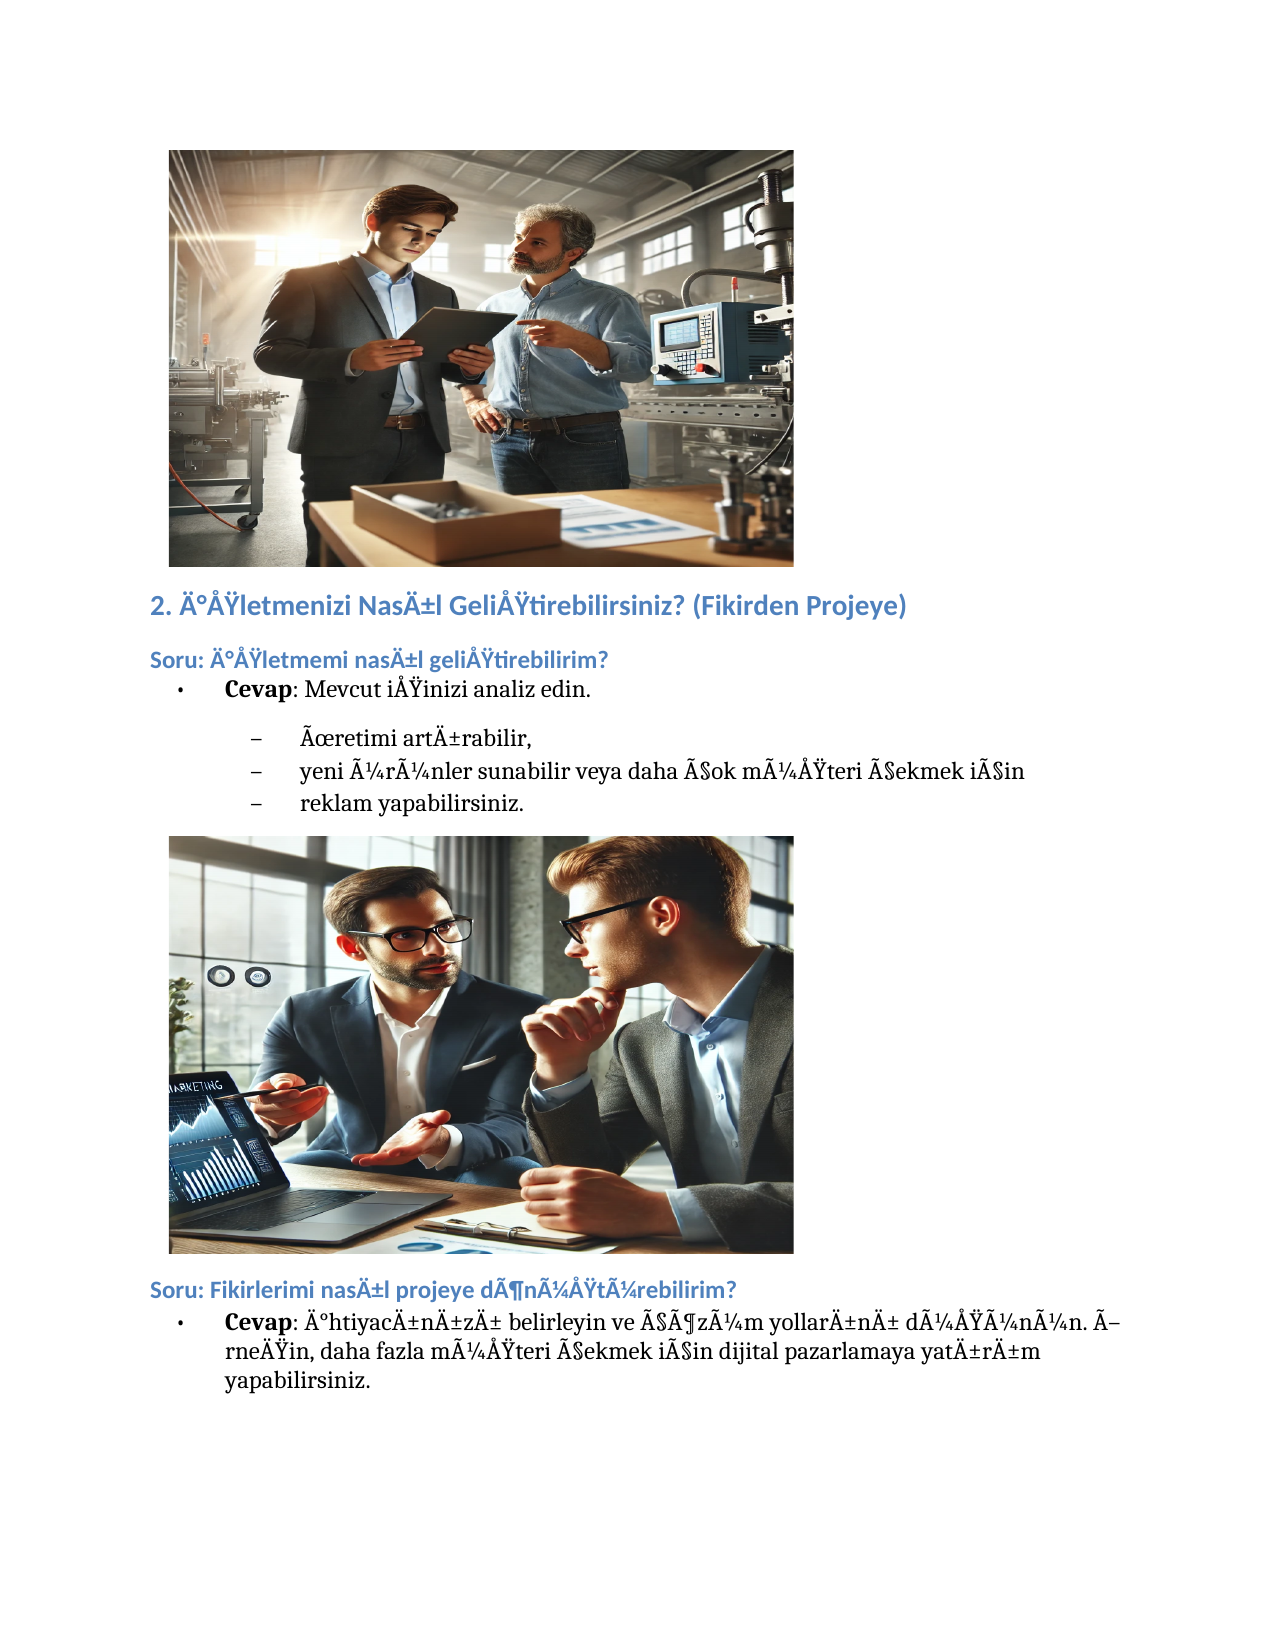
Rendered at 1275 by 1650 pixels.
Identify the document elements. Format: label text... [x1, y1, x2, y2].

list reklam yapabilirsiniz. [250, 789, 1125, 818]
list Cevap: Mevcut iÅŸinizi analiz edin. [175, 674, 1125, 703]
picture [168, 836, 794, 1254]
picture [168, 150, 794, 567]
subtitle Soru: Ä°ÅŸletmemi nasÄ±l geliÅŸtirebilirim? [150, 644, 1125, 674]
subtitle Soru: Fikirlerimi nasÄ±l projeye dÃ¶nÃ¼ÅŸtÃ¼rebilirim? [150, 1274, 1125, 1304]
list Cevap: Ä°htiyacÄ±nÄ±zÄ± belirleyin ve Ã§Ã¶zÃ¼m yollarÄ±nÄ± dÃ¼ÅŸÃ¼nÃ¼n. Ã–rneÄŸin, daha fazla mÃ¼ÅŸteri Ã§ekmek iÃ§in dijital pazarlamaya yatÄ±rÄ±m yapabilirsiniz. [175, 1308, 1125, 1394]
subtitle 2. Ä°ÅŸletmenizi NasÄ±l GeliÅŸtirebilirsiniz? (Fikirden Projeye) [150, 587, 1125, 623]
list yeni Ã¼rÃ¼nler sunabilir veya daha Ã§ok mÃ¼ÅŸteri Ã§ekmek iÃ§in [250, 757, 1125, 785]
list Ãœretimi artÄ±rabilir, [250, 724, 1125, 753]
